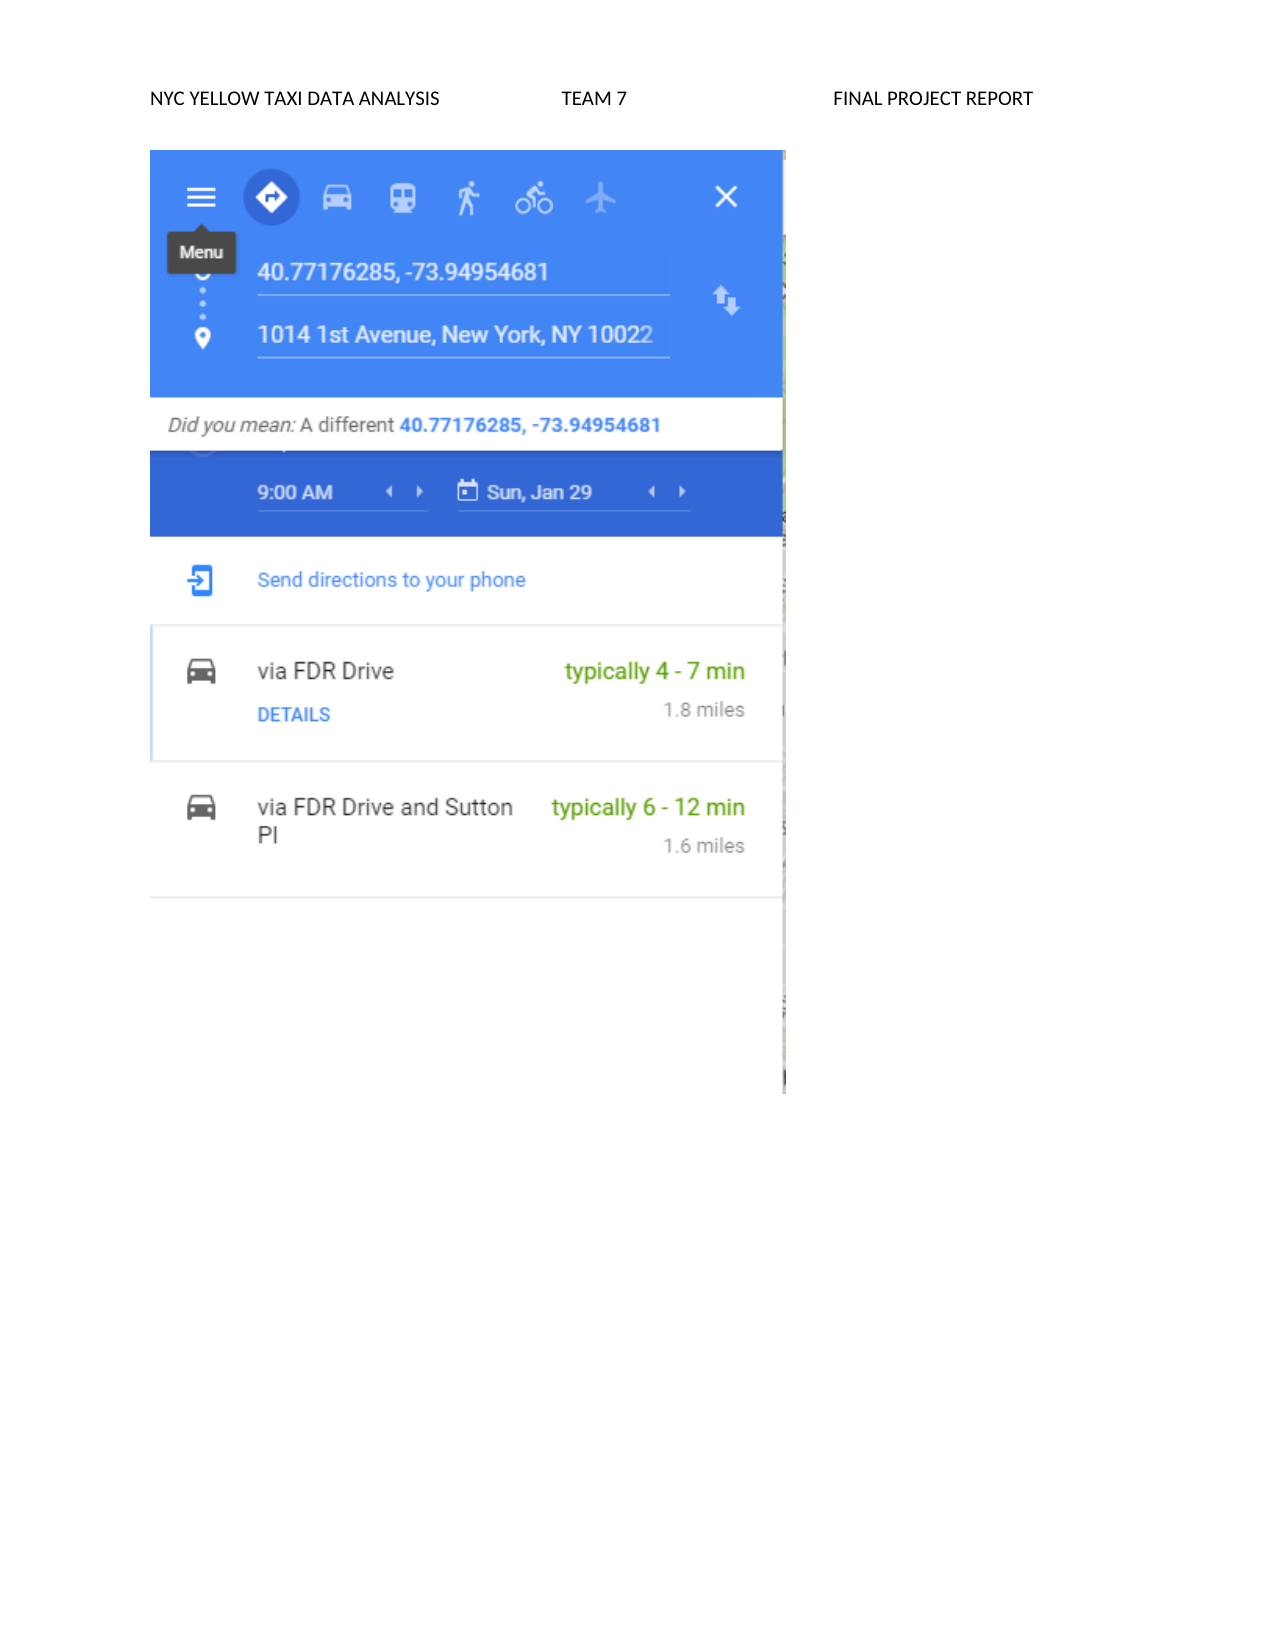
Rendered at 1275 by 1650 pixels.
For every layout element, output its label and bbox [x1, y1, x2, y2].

picture [150, 150, 786, 1094]
